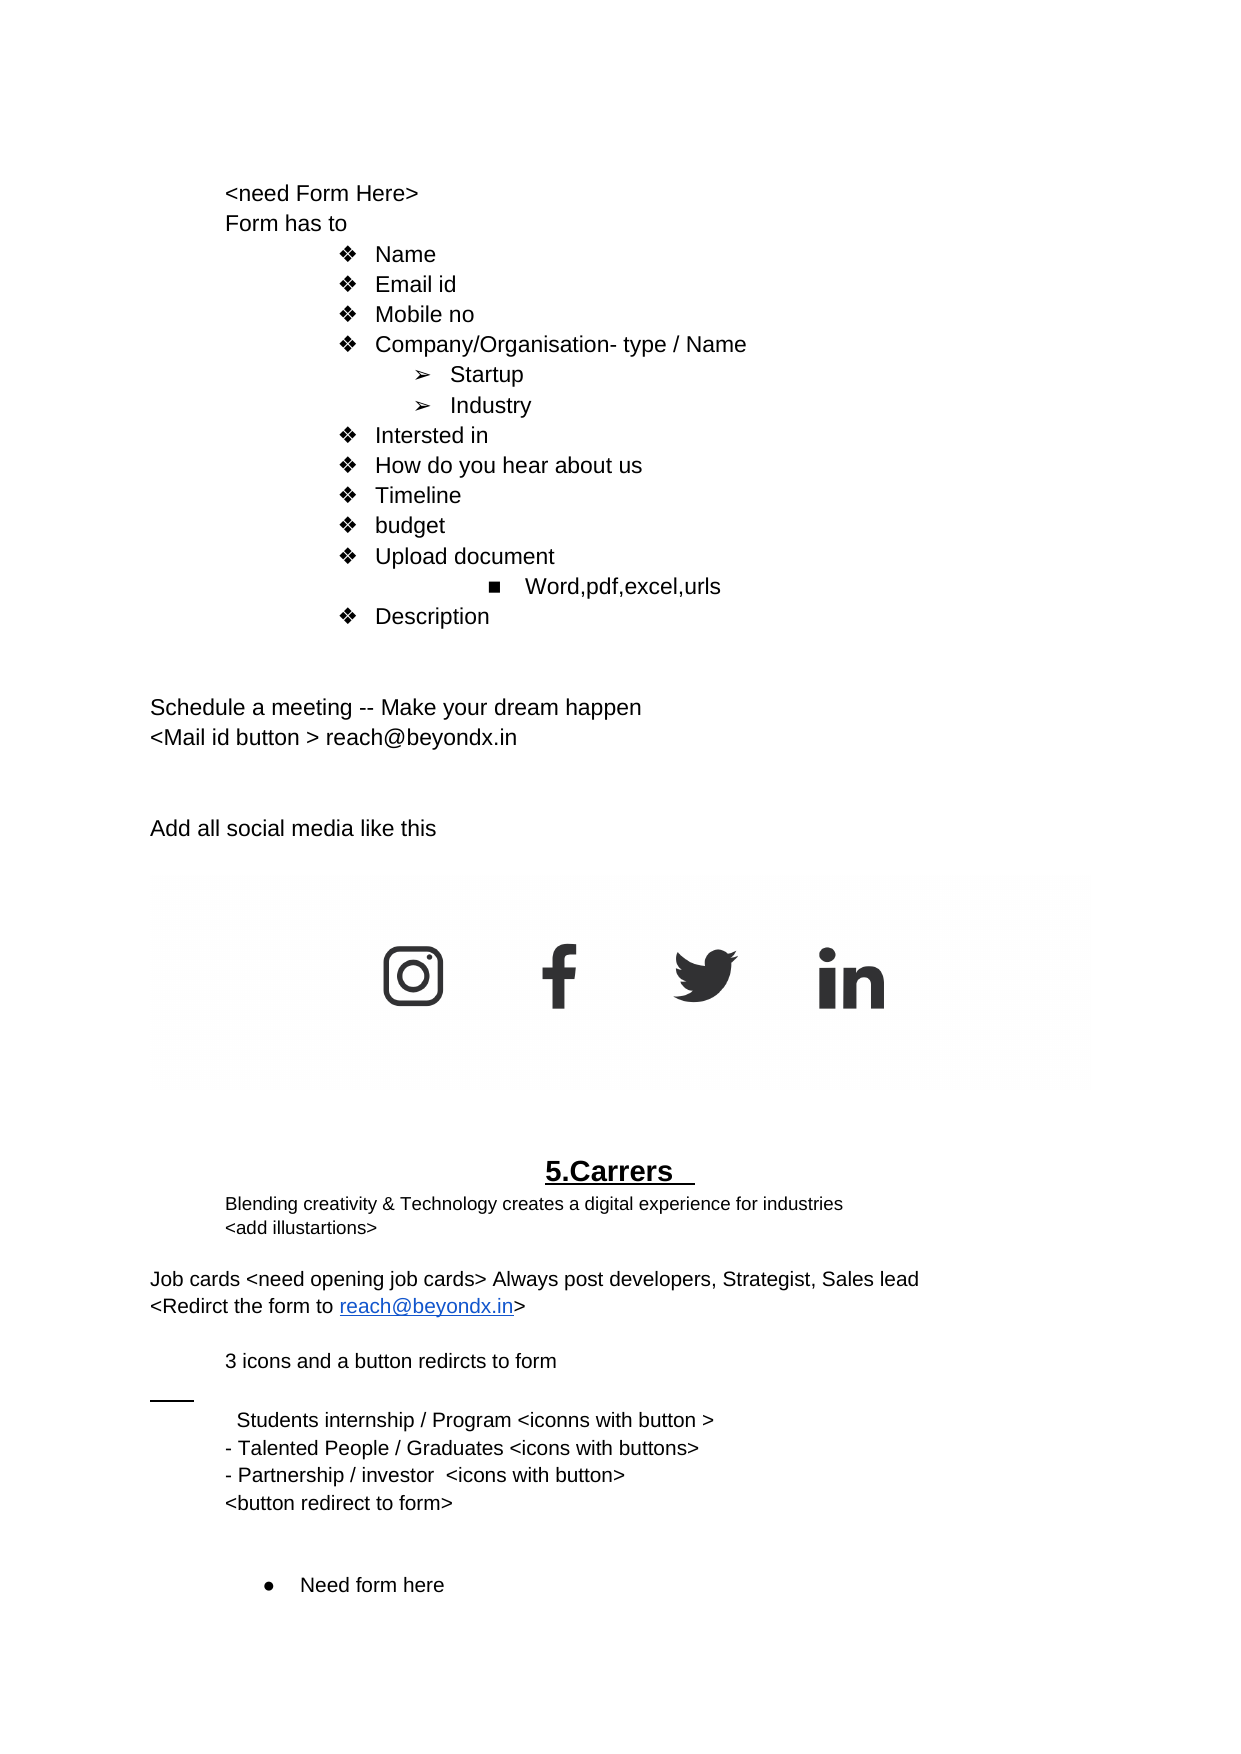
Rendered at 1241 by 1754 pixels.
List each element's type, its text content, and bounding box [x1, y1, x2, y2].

text Schedule a meeting -- Make your dream happen [150, 694, 1090, 720]
list Timeline [337, 482, 1090, 509]
list Company/Organisation- type / Name [337, 331, 1090, 358]
list Description [337, 603, 1090, 629]
list Intersted in [337, 422, 1090, 448]
list Name [337, 241, 1090, 267]
text - Talented People / Graduates <icons with buttons> [150, 1436, 1090, 1459]
list Mobile no [337, 301, 1090, 327]
list Startup [412, 361, 1090, 388]
text Job cards <need opening job cards> Always post developers, Strategist, Sales lead [150, 1267, 1090, 1291]
text 5.Carrers [150, 1154, 1090, 1187]
list Need form here [262, 1573, 1090, 1597]
text <button redirect to form> [150, 1491, 1090, 1514]
list Upload document [337, 543, 1090, 569]
list budget [337, 512, 1090, 539]
text Add all social media like this [150, 814, 1090, 841]
text <add illustartions> [150, 1217, 1090, 1239]
text Form has to [150, 210, 1090, 237]
text 3 icons and a button redircts to form [150, 1349, 1090, 1373]
list Industry [412, 392, 1090, 418]
list How do you hear about us [337, 452, 1090, 478]
text Blending creativity & Technology creates a digital experience for industries [150, 1192, 1090, 1214]
text - Partnership / investor <icons with button> [150, 1463, 1090, 1487]
text <Mail id button > reach@beyondx.in [150, 724, 1090, 750]
text <Redirct the form to reach@beyondx.in> [150, 1294, 1090, 1318]
text Students internship / Program <iconns with button > [150, 1408, 1090, 1432]
list Email id [337, 271, 1090, 297]
text <need Form Here> [150, 180, 1090, 207]
picture [150, 875, 1091, 1090]
list Word,pdf,excel,urls [487, 573, 1090, 599]
